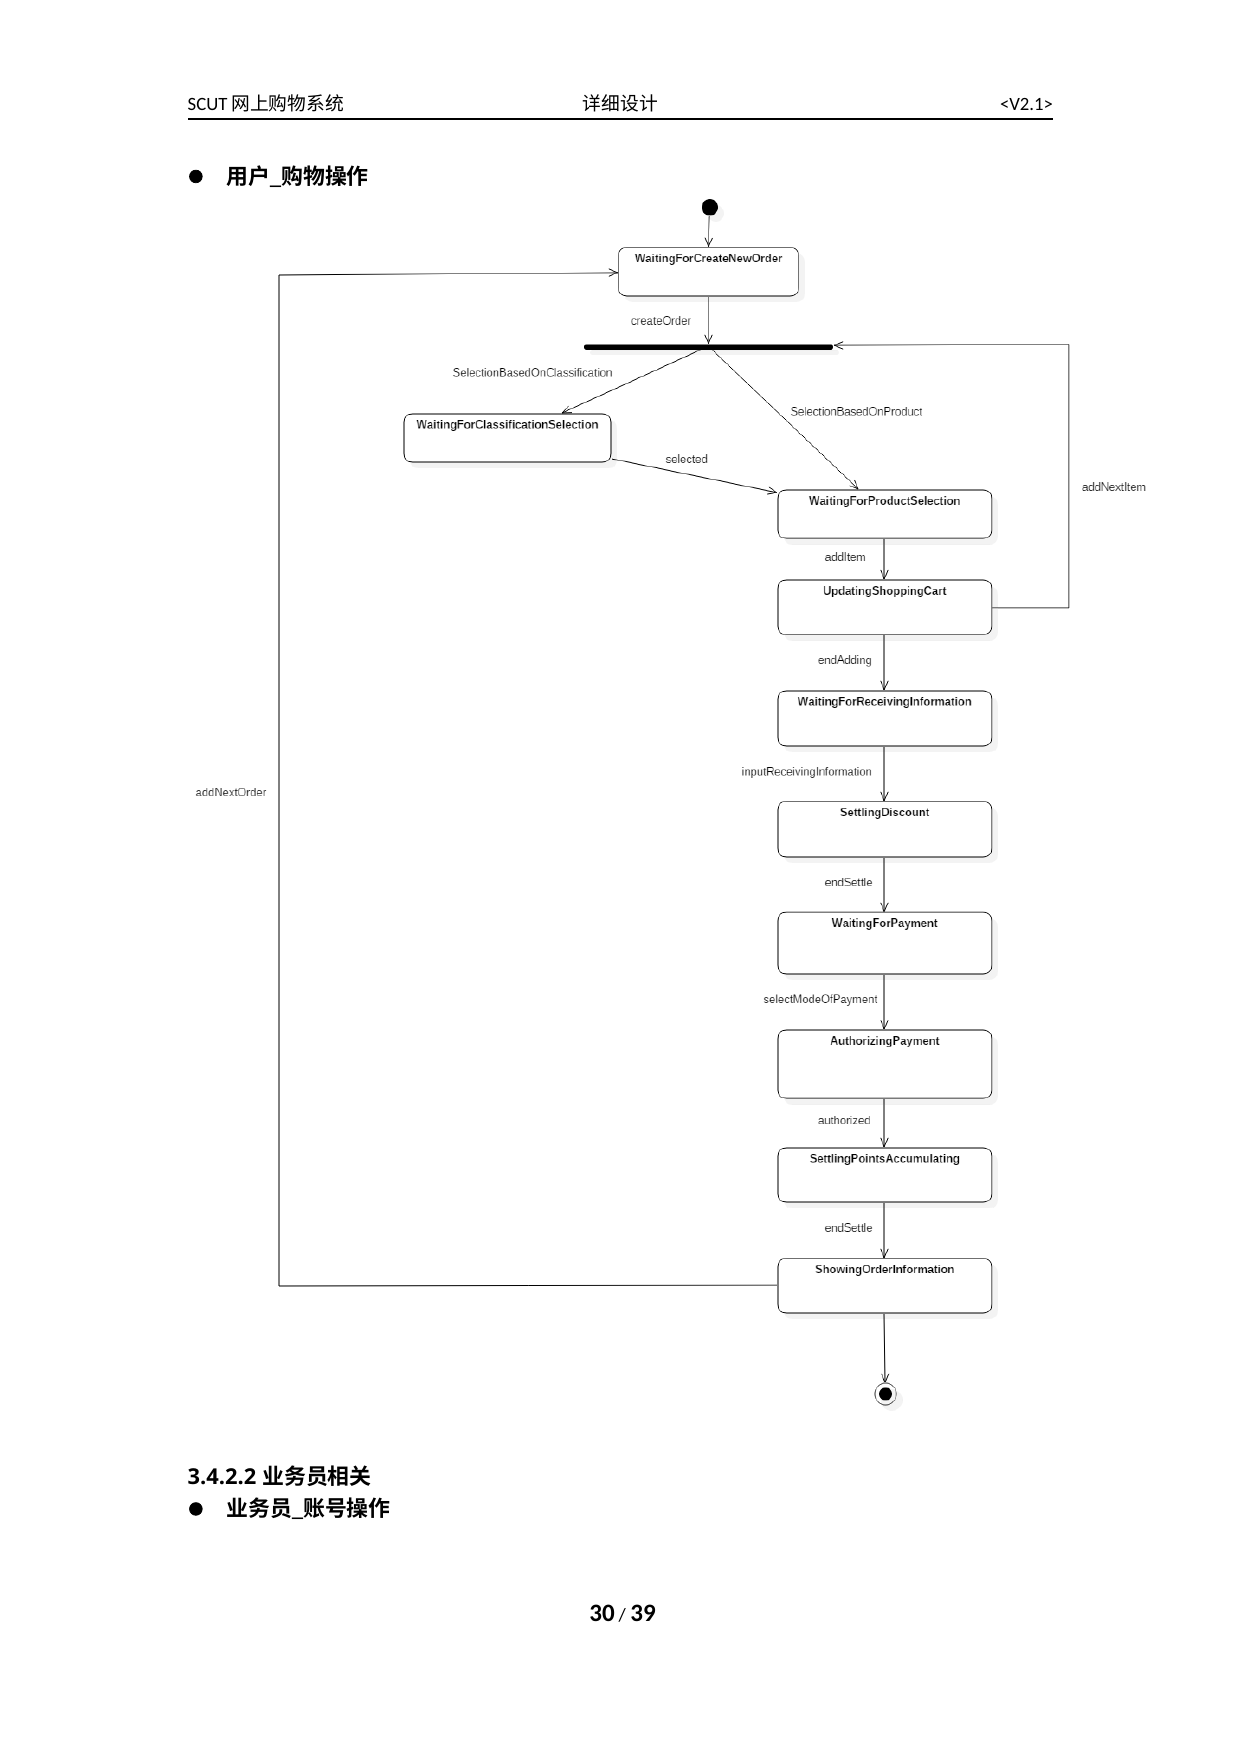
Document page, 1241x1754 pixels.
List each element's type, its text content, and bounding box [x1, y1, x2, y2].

list 业务员_账号操作 [187, 1491, 1053, 1523]
subtitle 3.4.2.2 业务员相关 [187, 1458, 1053, 1491]
picture [187, 191, 1179, 1439]
list 用户_购物操作 [187, 158, 1053, 191]
